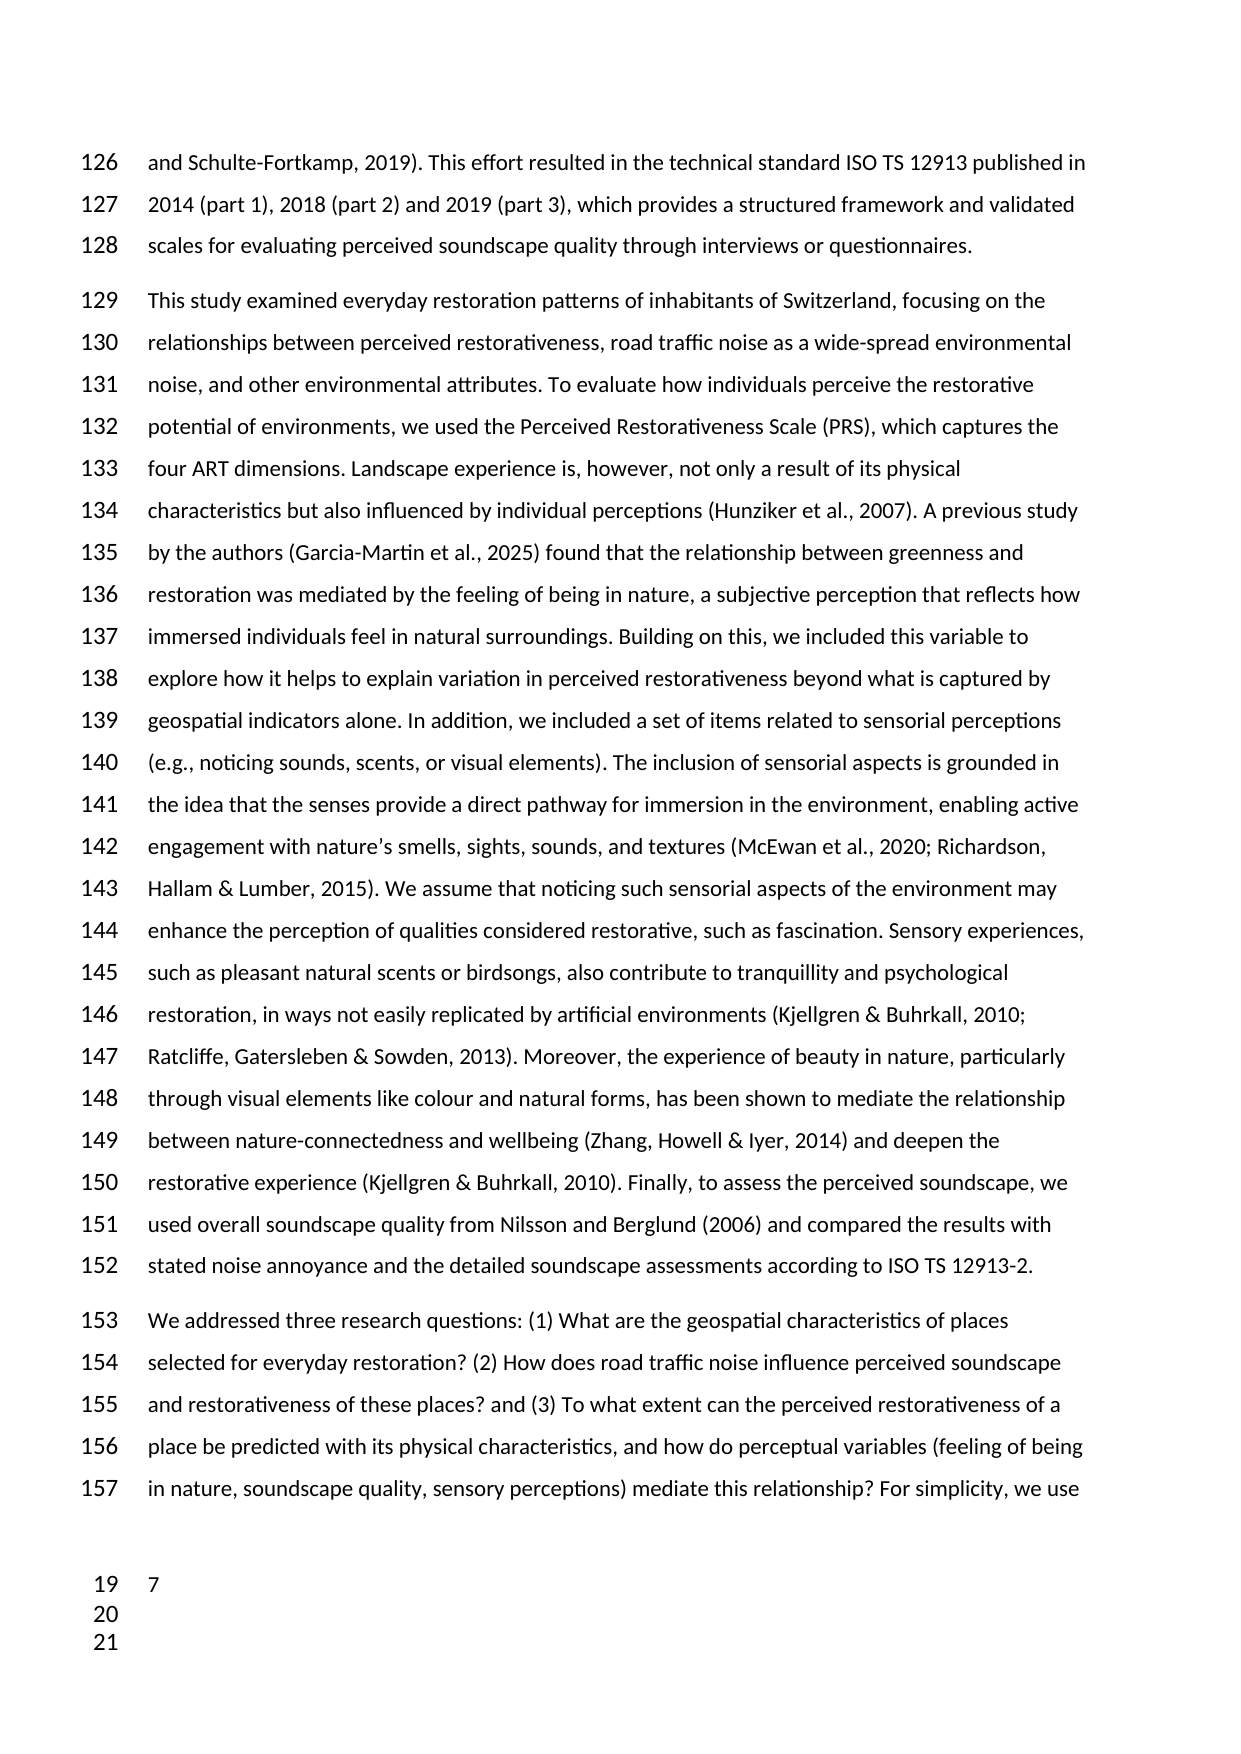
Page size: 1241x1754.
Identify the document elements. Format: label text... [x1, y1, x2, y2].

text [148, 148, 1092, 260]
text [148, 1306, 1092, 1502]
text This study examined everyday restoration patterns of inhabitants of Switzerland, focusing on the relationships between perceived restorativeness, road traffic noise as a wide-spread environmental noise, and other environmental attributes. To evaluate how individuals perceive the restorative potential of environments, we used the Perceived Restorativeness Scale (PRS), which captures the four ART dimensions. Landscape experience is, however, not only a result of its physical characteristics but also influenced by individual perceptions (Hunziker et al., 2007). A previous study by the authors (Garcia-Martin et al., 2025) found that the relationship between greenness and restoration was mediated by the feeling of being in nature, a subjective perception that reflects how immersed individuals feel in natural surroundings. Building on this, we included this variable to explore how it helps to explain variation in perceived restorativeness beyond what is captured by geospatial indicators alone. In addition, we included a set of items related to sensorial perceptions (e.g., noticing sounds, scents, or visual elements). The inclusion of sensorial aspects is grounded in the idea that the senses provide a direct pathway for immersion in the environment, enabling active engagement with nature’s smells, sights, sounds, and textures (McEwan et al., 2020; Richardson, Hallam & Lumber, 2015). We assume that noticing such sensorial aspects of the environment may enhance the perception of qualities considered restorative, such as fascination. Sensory experiences, such as pleasant natural scents or birdsongs, also contribute to tranquillity and psychological restoration, in ways not easily replicated by artificial environments (Kjellgren & Buhrkall, 2010; Ratcliffe, Gatersleben & Sowden, 2013). Moreover, the experience of beauty in nature, particularly through visual elements like colour and natural forms, has been shown to mediate the relationship between nature-connectedness and wellbeing (Zhang, Howell & Iyer, 2014) and deepen the restorative experience (Kjellgren & Buhrkall, 2010). Finally, to assess the perceived soundscape, we used overall soundscape quality from Nilsson and Berglund (2006) and compared the results with stated noise annoyance and the detailed soundscape assessments according to ISO TS 12913-2. [148, 286, 1092, 1280]
